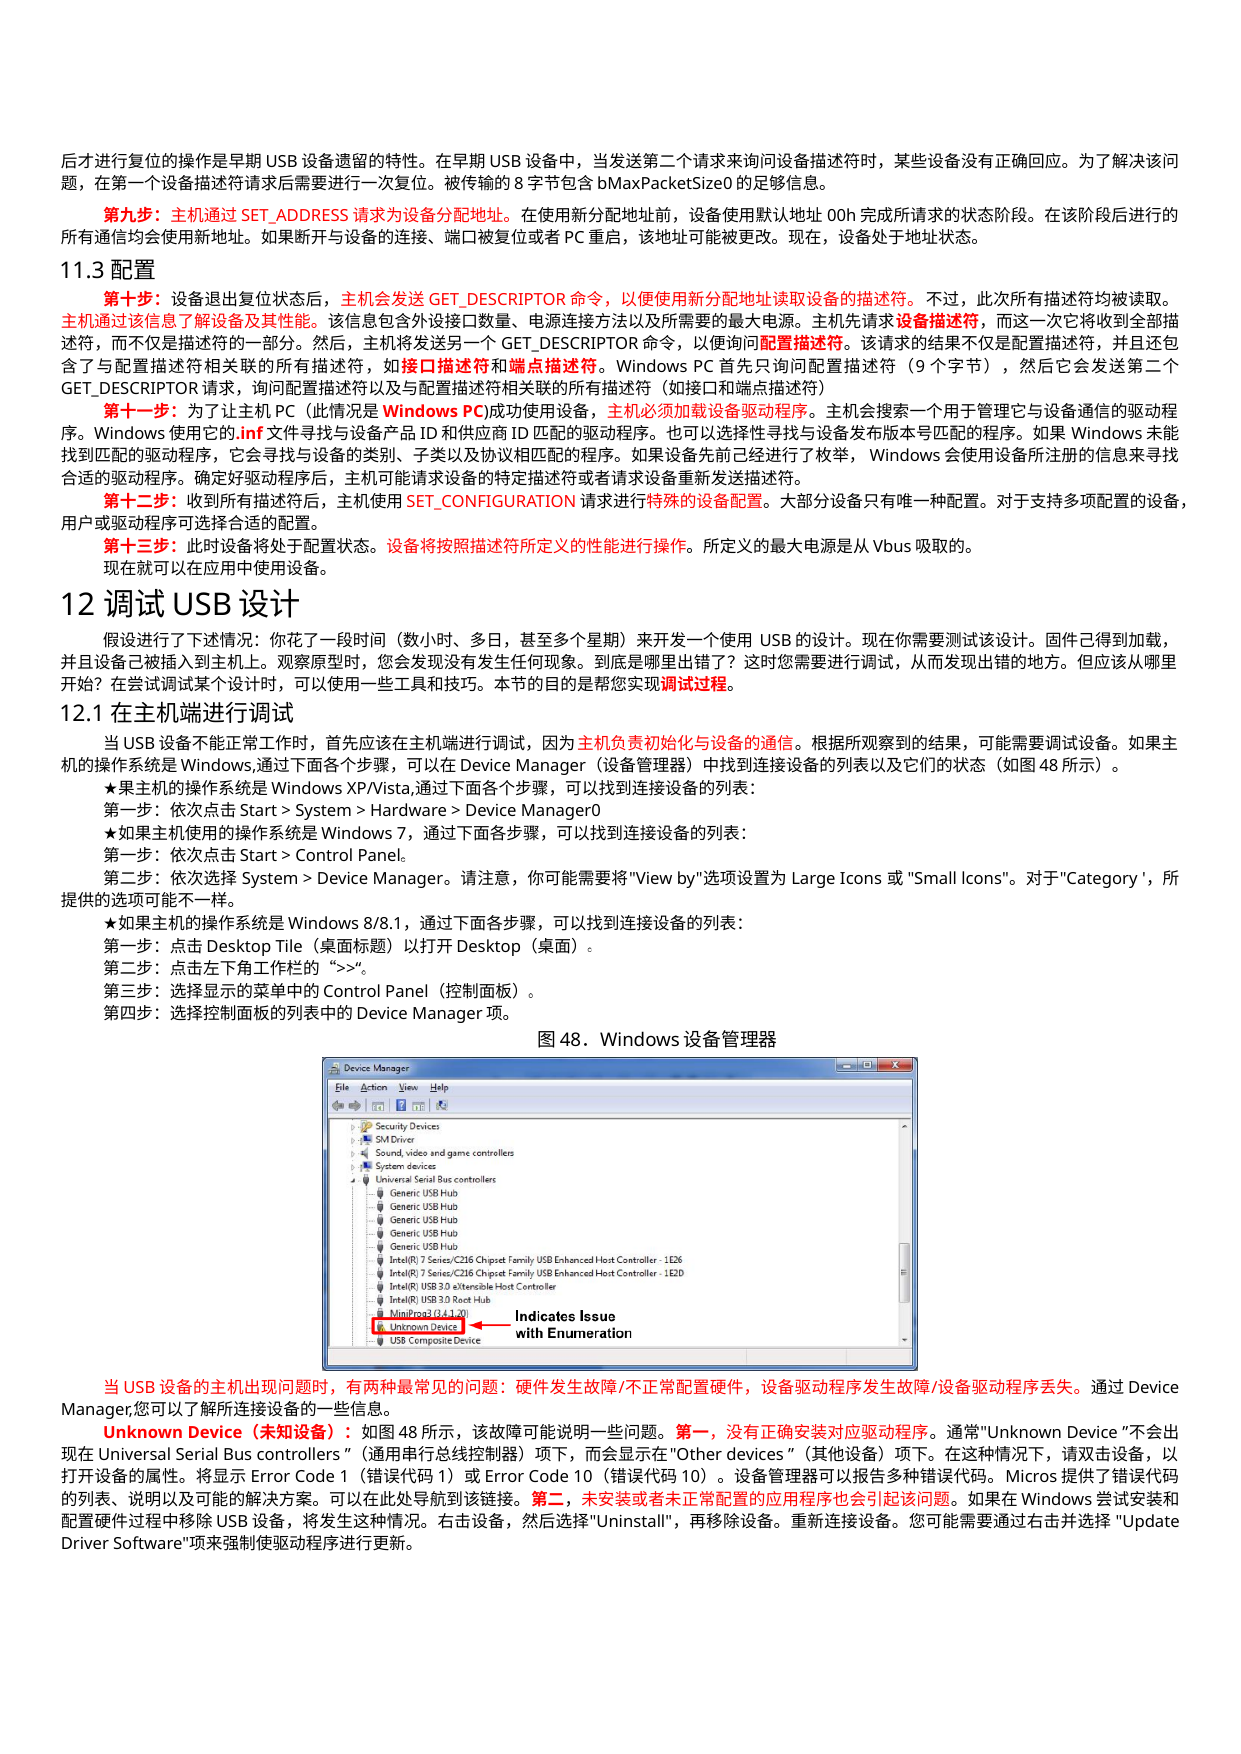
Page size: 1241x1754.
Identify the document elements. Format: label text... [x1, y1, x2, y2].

text 第十三步：此时设备将处于配置状态。设备将按照描述符所定义的性能进行操作。所定义的最大电源是从Vbus吸取的。 [61, 534, 1180, 556]
text 第九步：主机通过SET_ADDRESS请求为设备分配地址。在使用新分配地址前，设备使用默认地址00h完成所请求的状态阶段。在该阶段后进行的所有通信均会使用新地址。如果断开与设备的连接、端口被复位或者PC重启，该地址可能被更改。现在，设备处于地址状态。 [61, 204, 1180, 249]
text 当USB设备的主机出现问题时，有两种最常见的问题：硬件发生故障/不正常配置硬件，设备驱动程序发生故障/设备驱动程序丢失。通过Device Manager,您可以了解所连接设备的一些信息。 [61, 1375, 1180, 1420]
subtitle 11.3 配置 [59, 252, 1181, 285]
text 现在就可以在应用中使用设备。 [61, 557, 1180, 579]
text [61, 150, 1180, 195]
text 第十步：设备退出复位状态后，主机会发送GET_DESCRIPTOR命令，以便使用新分配地址读取设备的描述符。不过，此次所有描述符均被读取。主机通过该信息了解设备及其性能。该信息包含外设接口数量、电源连接方法以及所需要的最大电源。主机先请求设备描述符，而这一次它将收到全部描述符，而不仅是描述符的一部分。然后，主机将发送另一个GET_DESCRIPTOR命令，以便询问配置描述符。该请求的结果不仅是配置描述符，并且还包含了与配置描述符相关联的所有描述符，如接口描述符和端点描述符。Windows PC首先只询问配置描述符（9个字节），然后它会发送第二个GET_DESCRIPTOR请求，询问配置描述符以及与配置描述符相关联的所有描述符（如接口和端点描述符） [61, 287, 1180, 399]
subtitle 12 调试USB设计 [59, 579, 1181, 625]
text ★如果主机使用的操作系统是Windows 7，通过下面各步骤，可以找到连接设备的列表： [61, 821, 1180, 844]
text 第四步：选择控制面板的列表中的Device Manager项。 [61, 1002, 1180, 1024]
text 假设进行了下述情况：你花了一段时间（数小时、多日，甚至多个星期）来开发一个使用USB的设计。现在你需要测试该设计。固件己得到加载，并且设备己被插入到主机上。观察原型时，您会发现没有发生任何现象。到底是哪里出错了？这时您需要进行调试，从而发现出错的地方。但应该从哪里开始？在尝试调试某个设计时，可以使用一些工具和技巧。本节的目的是帮您实现调试过程。 [60, 628, 1180, 695]
text 第一步：依次点击Start > Control Panel [61, 844, 1180, 866]
text 第一步：依次点击Start > System > Hardware > Device Manager0 [61, 799, 1180, 821]
text ★如果主机的操作系统是Windows 8/8.1，通过下面各步骤，可以找到连接设备的列表： [61, 912, 1180, 934]
text 第二步：依次选择 System > Device Manager。请注意，你可能需要将"View by"选项设置为 Large Icons 或 "Small lcons"。对于"Category '，所提供的选项可能不一样。 [61, 867, 1180, 911]
text 第二步：点击左下角工作栏的“>>“ [61, 957, 1180, 979]
picture [318, 1054, 922, 1374]
text 第一步：点击Desktop Tile（桌面标题）以打开Desktop（桌面） [61, 934, 1180, 956]
text 第十二步：收到所有描述符后，主机使用SET_CONFIGURATION请求进行特殊的设备配置。大部分设备只有唯一种配置。对于支持多项配置的设备，用户或驱动程序可选择合适的配置。 [61, 489, 1180, 534]
text 当USB设备不能正常工作时，首先应该在主机端进行调试，因为主机负责初始化与设备的通信。根据所观察到的结果，可能需要调试设备。如果主机的操作系统是Windows,通过下面各个步骤，可以在Device Manager（设备管理器）中找到连接设备的列表以及它们的状态（如图48所示）。 [61, 731, 1180, 776]
text 图48．Windows设备管理器 [133, 1024, 1181, 1052]
text 第十一步：为了让主机PC（此情况是Windows PC)成功使用设备，主机必须加载设备驱动程序。主机会搜索一个用于管理它与设备通信的驱动程序。Windows使用它的.inf文件寻找与设备产品ID和供应商ID匹配的驱动程序。也可以选择性寻找与设备发布版本号匹配的程序。如果Windows未能找到匹配的驱动程序，它会寻找与设备的类别、子类以及协议相匹配的程序。如果设备先前己经进行了枚举，Windows会使用设备所注册的信息来寻找合适的驱动程序。确定好驱动程序后，主机可能请求设备的特定描述符或者请求设备重新发送描述符。 [61, 399, 1180, 489]
text Unknown Device（未知设备）：如图48所示，该故障可能说明一些问题。第一，没有正确安装对应驱动程序。通常"Unknown Device ”不会出现在 Universal Serial Bus controllers ”（通用串行总线控制器）项下，而会显示在"Other devices ”（其他设备）项下。在这种情况下，请双击设备，以打开设备的属性。将显示Error Code 1（错误代码1）或Error Code 10（错误代码10）。设备管理器可以报告多种错误代码。Micros提供了错误代码的列表、说明以及可能的解决方案。可以在此处导航到该链接。第二，未安装或者未正常配置的应用程序也会引起该问题。如果在Windows尝试安装和配置硬件过程中移除USB设备，将发生这种情况。右击设备，然后选择"Uninstall"，再移除设备。重新连接设备。您可能需要通过右击并选择 "Update Driver Software"项来强制使驱动程序进行更新。 [61, 1420, 1180, 1554]
text 第三步：选择显示的菜单中的Control Panel（控制面板） [61, 979, 1180, 1002]
text ★果主机的操作系统是Windows XP/Vista,通过下面各个步骤，可以找到连接设备的列表： [61, 776, 1180, 798]
subtitle 12.1 在主机端进行调试 [59, 695, 1171, 729]
